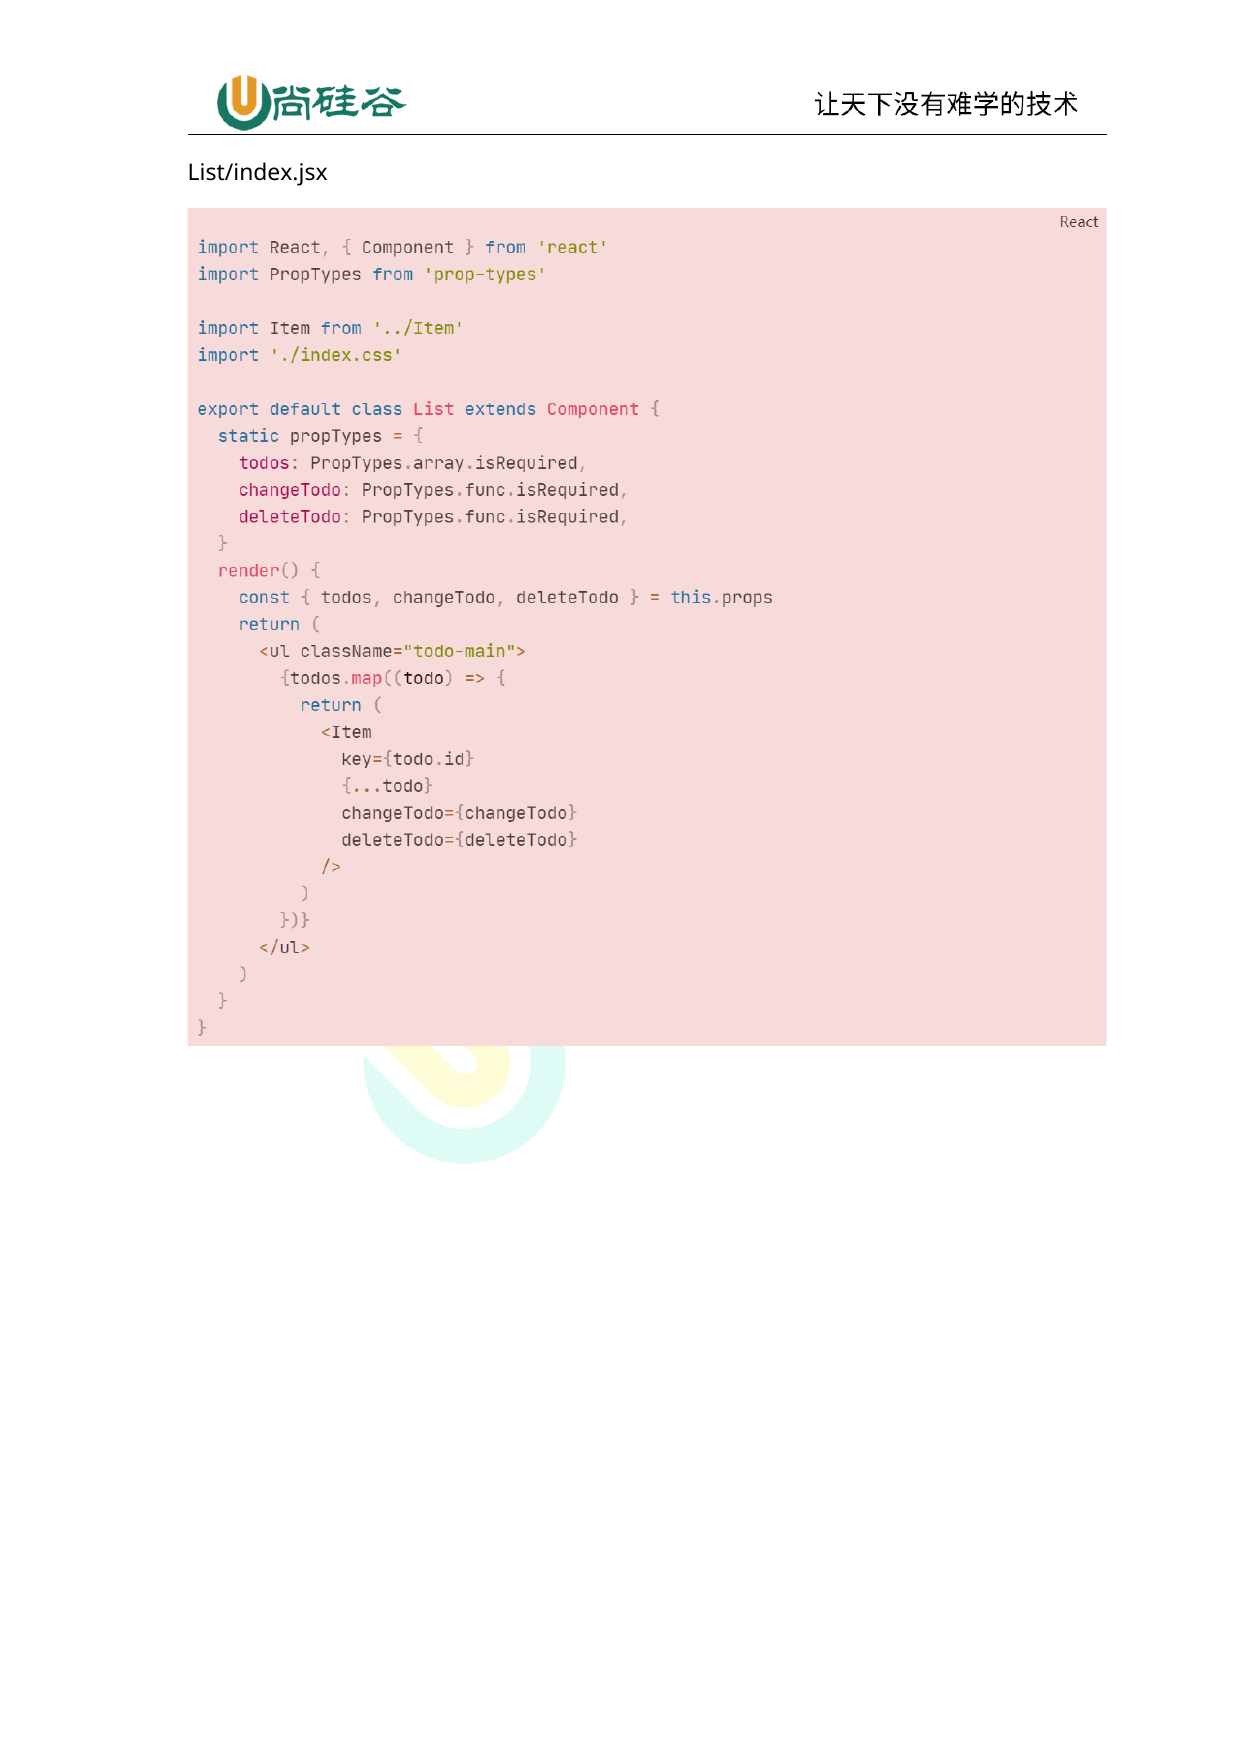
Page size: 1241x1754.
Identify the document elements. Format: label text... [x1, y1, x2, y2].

picture [215, 73, 1080, 132]
list List/index.jsx [187, 156, 1107, 187]
picture [187, 208, 1107, 1046]
